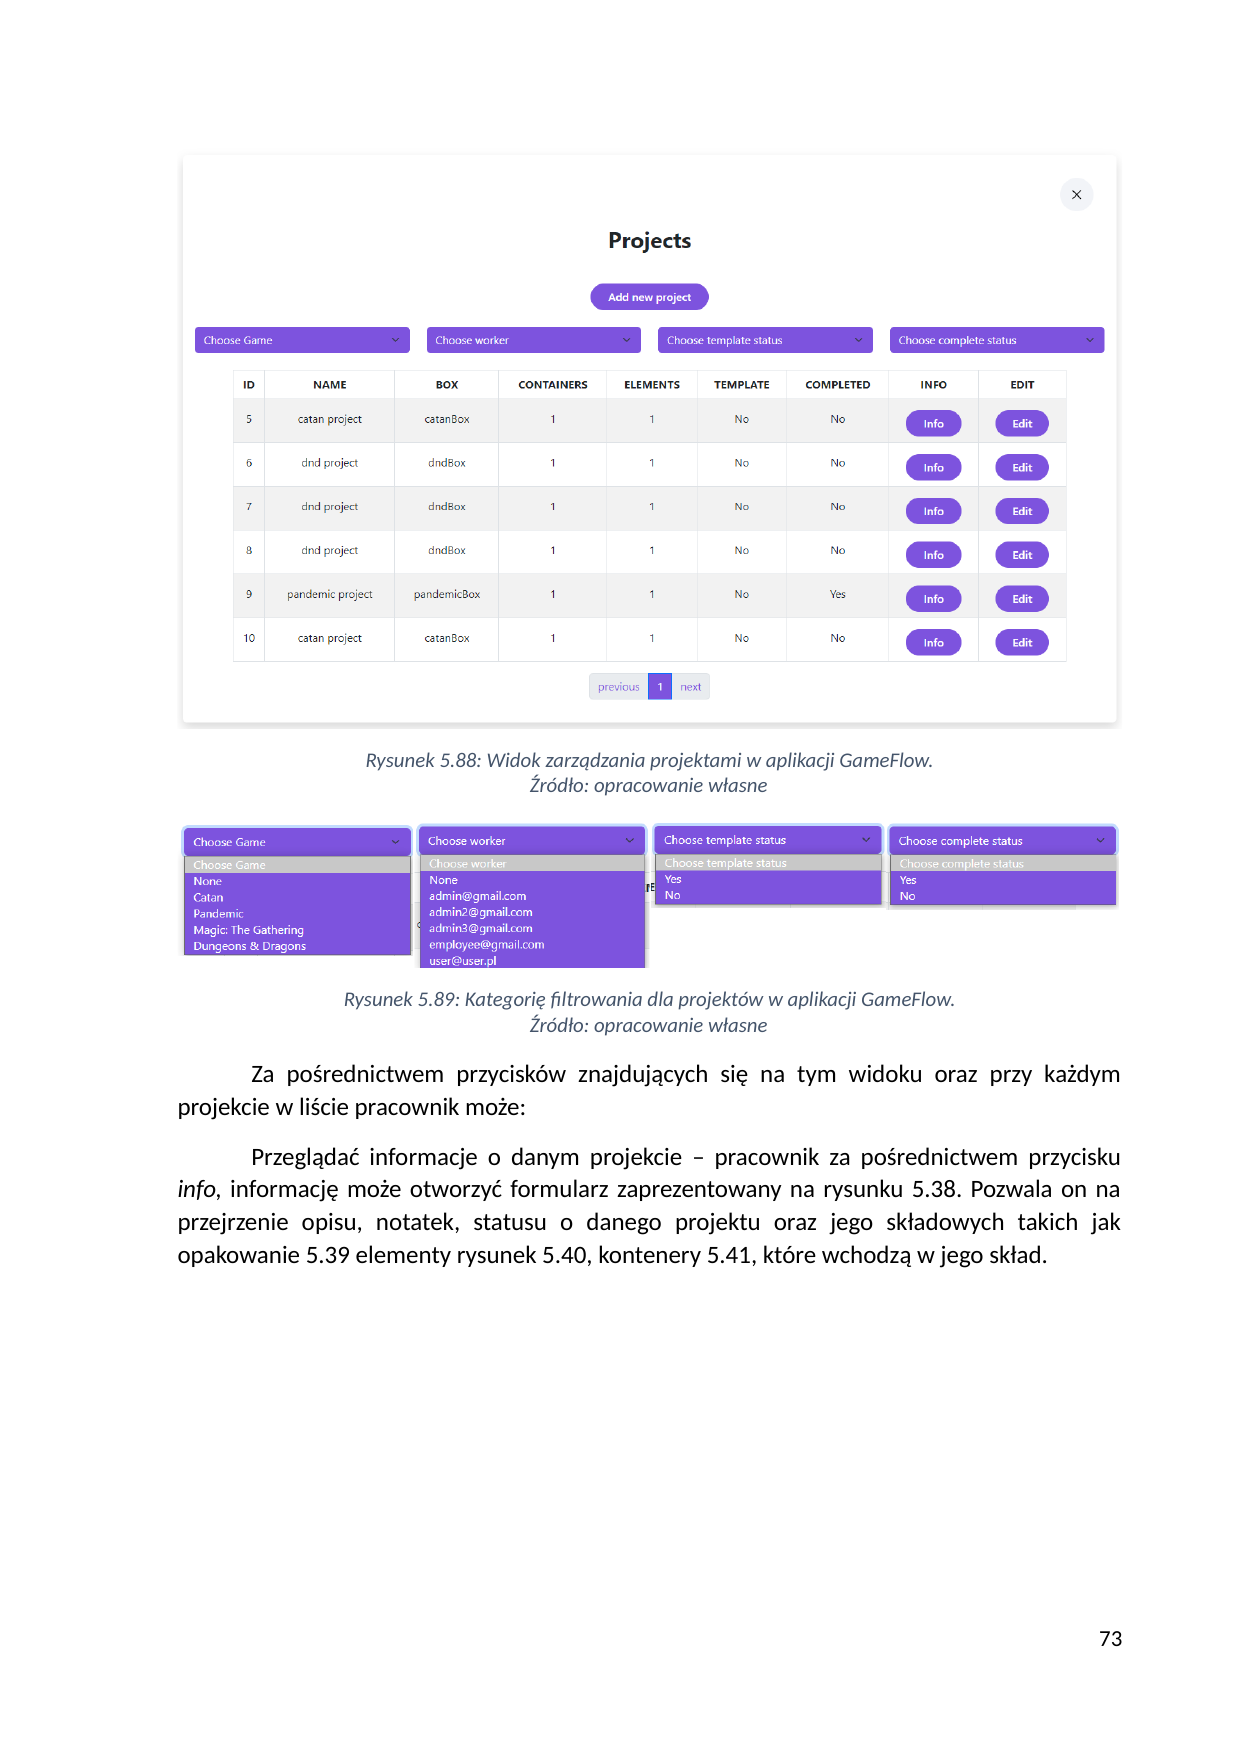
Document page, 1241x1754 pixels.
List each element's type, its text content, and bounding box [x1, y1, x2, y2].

picture [177, 818, 1122, 968]
text Źródło: opracowanie własne [177, 773, 1122, 798]
picture [177, 147, 1123, 729]
text Przeglądać informacje o danym projekcie – pracownik za pośrednictwem przycisku info, informację może otworzyć formularz zaprezentowany na rysunku 5.38. Pozwala on na przejrzenie opisu, notatek, statusu o danego projektu oraz jego składowych takich jak opakowanie 5.39 elementy rysunek 5.40, kontenery 5.41, które wchodzą w jego skład. [177, 1141, 1122, 1270]
text Za pośrednictwem przycisków znajdujących się na tym widoku oraz przy każdym projekcie w liście pracownik może: [177, 1058, 1122, 1122]
text Źródło: opracowanie własne [177, 1012, 1122, 1037]
